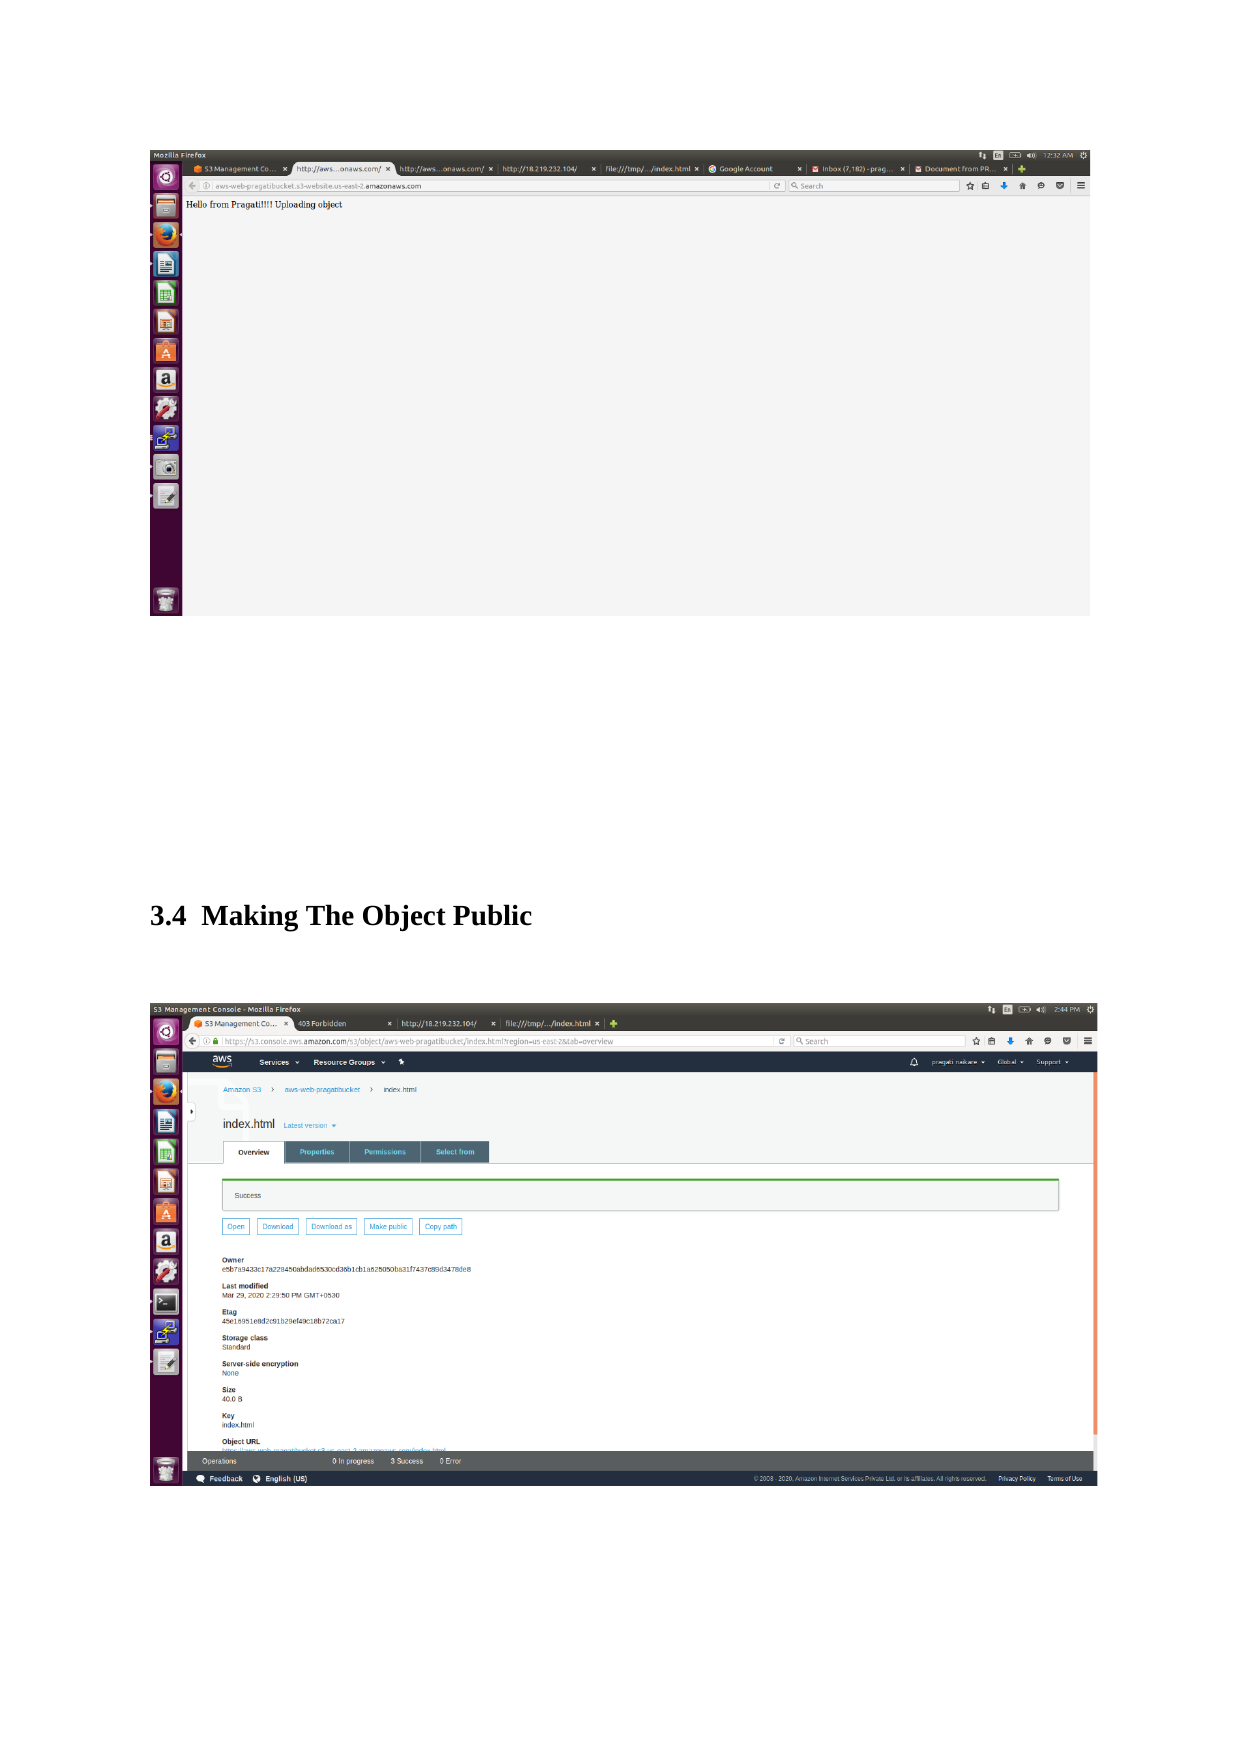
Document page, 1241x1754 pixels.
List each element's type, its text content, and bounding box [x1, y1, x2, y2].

picture [150, 1003, 1098, 1486]
text 3.4 Making The Object Public [150, 898, 1090, 932]
picture [150, 150, 1091, 616]
